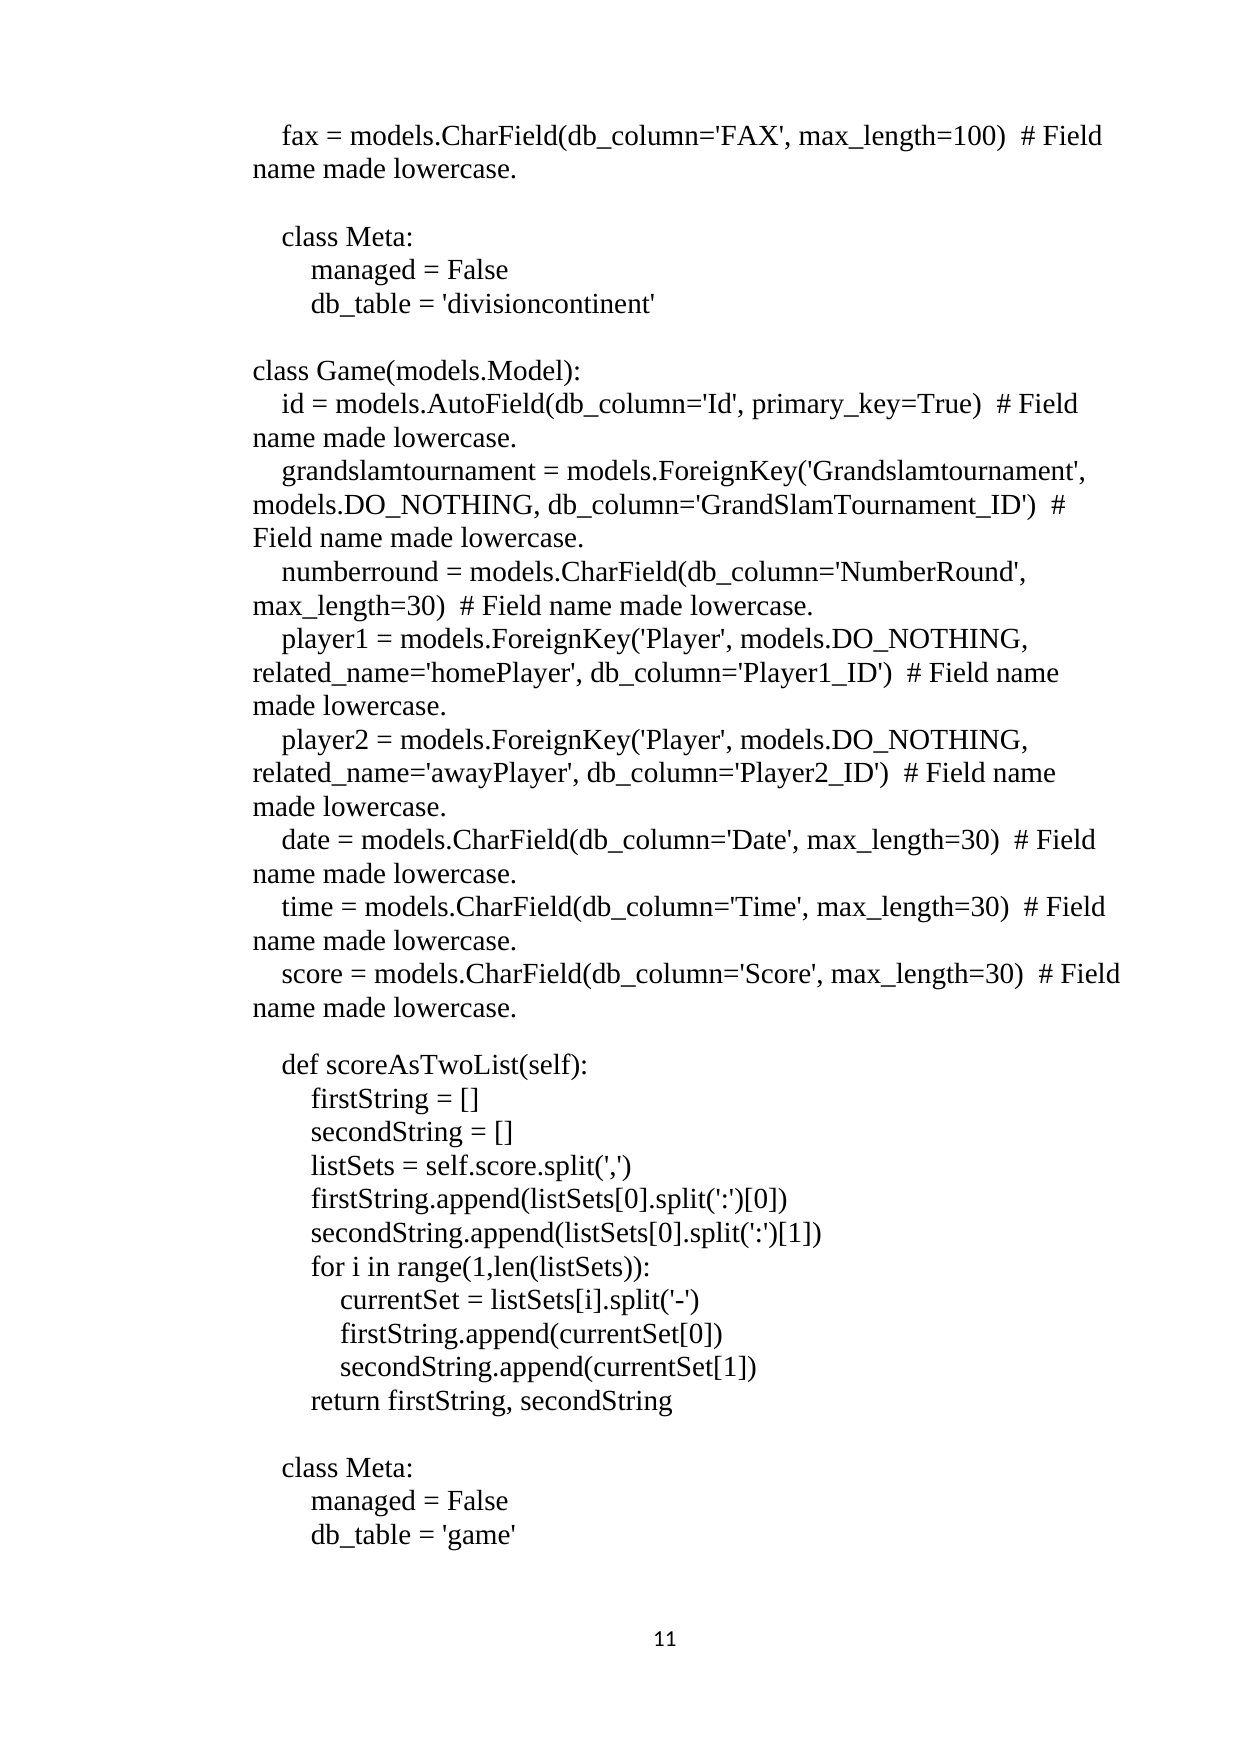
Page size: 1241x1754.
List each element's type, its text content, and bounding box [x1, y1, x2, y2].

text managed = False [252, 1483, 1122, 1517]
text managed = False [252, 252, 1122, 286]
text class Meta: [252, 1450, 1122, 1483]
text fax = models.CharField(db_column='FAX', max_length=100) # Field name made lowercase. [252, 118, 1122, 185]
text def scoreAsTwoList(self): [252, 1047, 1122, 1081]
text secondString.append(listSets[0].split(':')[1]) [252, 1215, 1122, 1249]
text id = models.AutoField(db_column='Id', primary_key=True) # Field name made lowercase. [252, 386, 1122, 453]
text firstString.append(currentSet[0]) [252, 1316, 1122, 1349]
text player1 = models.ForeignKey('Player', models.DO_NOTHING, related_name='homePlayer', db_column='Player1_ID') # Field name made lowercase. [252, 621, 1122, 722]
text grandslamtournament = models.ForeignKey('Grandslamtournament', models.DO_NOTHING, db_column='GrandSlamTournament_ID') # Field name made lowercase. [252, 453, 1122, 554]
text date = models.CharField(db_column='Date', max_length=30) # Field name made lowercase. [252, 822, 1122, 889]
text currentSet = listSets[i].split('-') [252, 1282, 1122, 1316]
text firstString.append(listSets[0].split(':')[0]) [252, 1182, 1122, 1215]
text player2 = models.ForeignKey('Player', models.DO_NOTHING, related_name='awayPlayer', db_column='Player2_ID') # Field name made lowercase. [252, 722, 1122, 822]
text secondString.append(currentSet[1]) [252, 1349, 1122, 1383]
text return firstString, secondString [252, 1383, 1122, 1416]
text for i in range(1,len(listSets)): [252, 1249, 1122, 1282]
text db_table = 'game' [252, 1517, 1122, 1551]
text firstString = [] [252, 1081, 1122, 1114]
text numberround = models.CharField(db_column='NumberRound', max_length=30) # Field name made lowercase. [252, 554, 1122, 621]
text score = models.CharField(db_column='Score', max_length=30) # Field name made lowercase. [252, 957, 1122, 1024]
text class Game(models.Model): [252, 353, 1122, 386]
text listSets = self.score.split(',') [252, 1148, 1122, 1182]
text db_table = 'divisioncontinent' [252, 286, 1122, 319]
text class Meta: [252, 219, 1122, 252]
text time = models.CharField(db_column='Time', max_length=30) # Field name made lowercase. [252, 889, 1122, 957]
text secondString = [] [252, 1114, 1122, 1148]
